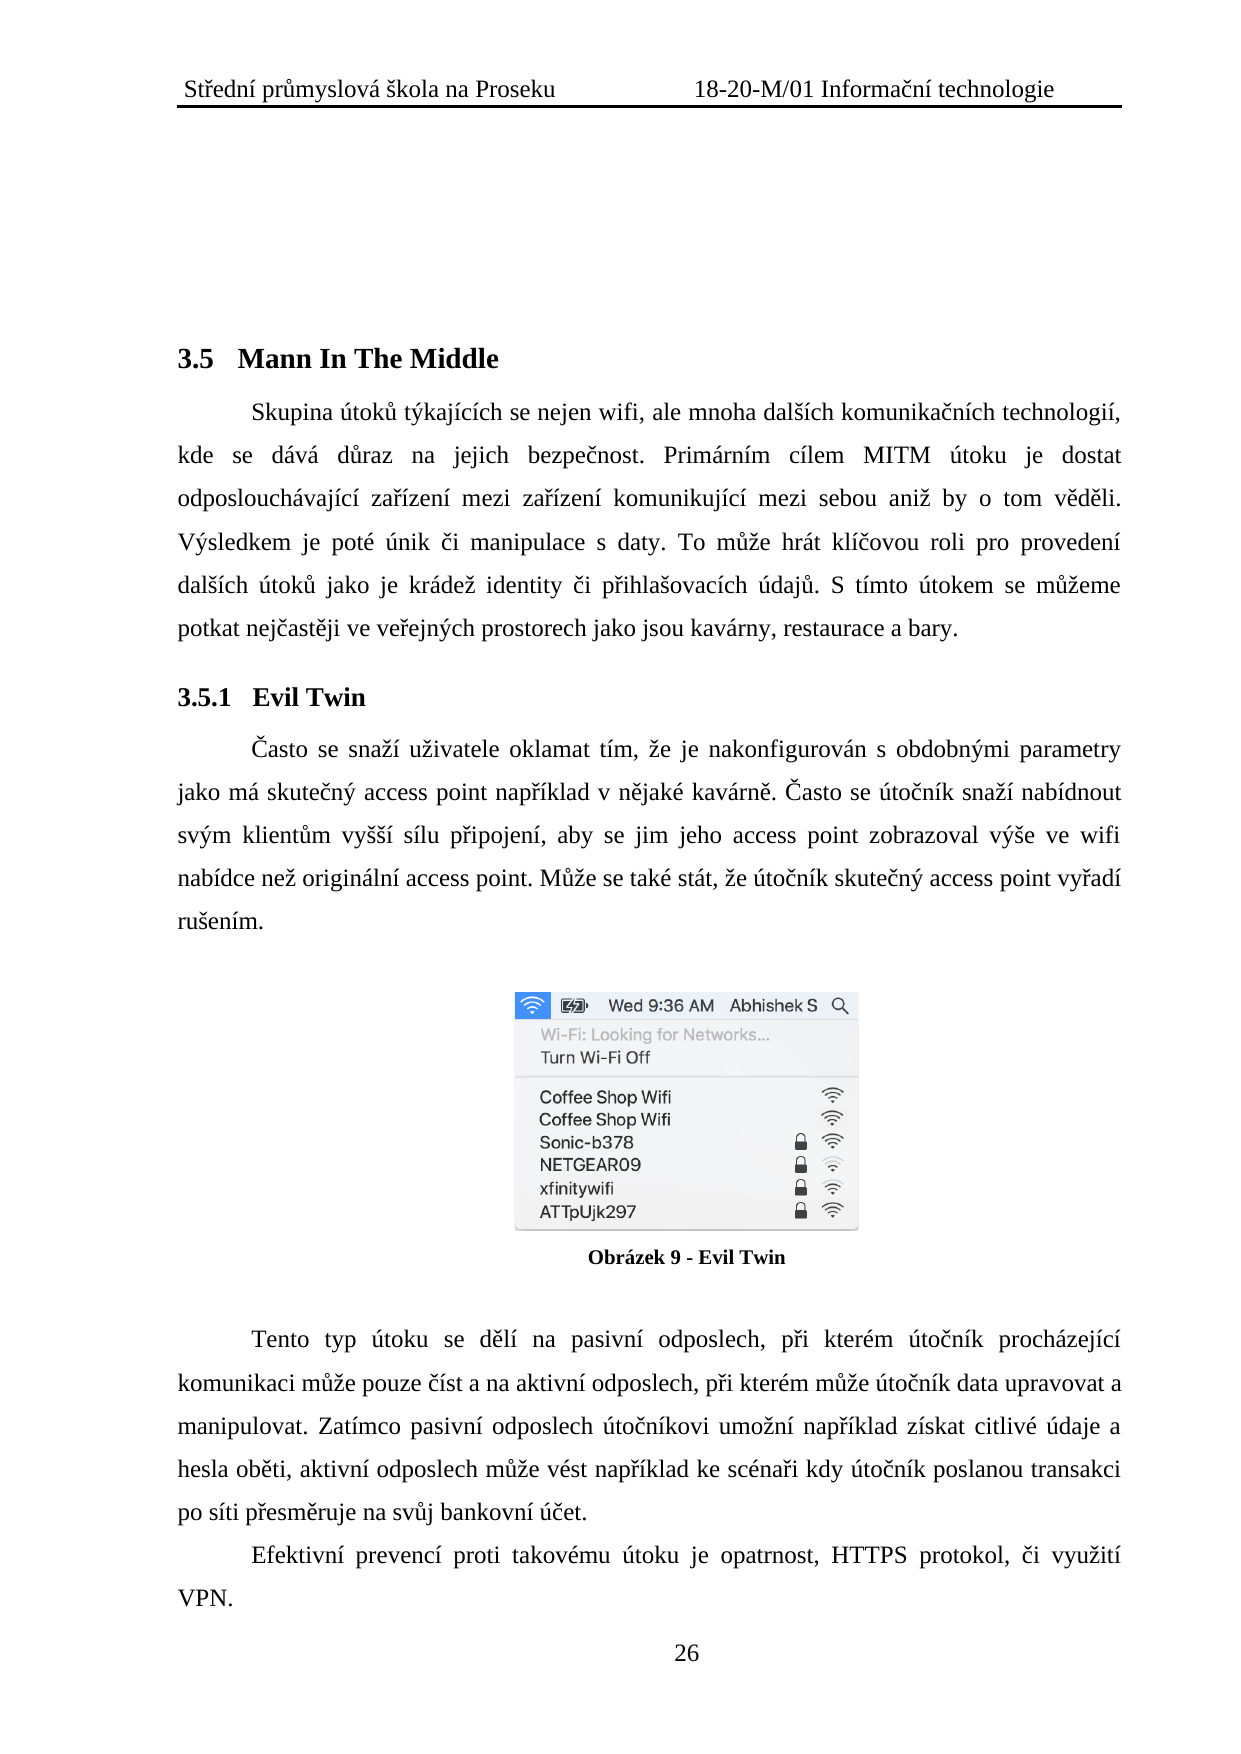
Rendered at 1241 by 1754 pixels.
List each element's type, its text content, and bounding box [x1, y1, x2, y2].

subtitle Evil Twin [177, 681, 1122, 712]
subtitle Mann In The Middle [177, 341, 1122, 374]
text Skupina útoků týkajících se nejen wifi, ale mnoha dalších komunikačních technologií, kde se dává důraz na jejich bezpečnost. Primárním cílem MITM útoku je dostat odposlouchávající zařízení mezi zařízení komunikující mezi sebou aniž by o tom věděli. Výsledkem je poté únik či manipulace s daty. To může hrát klíčovou roli pro provedení dalších útoků jako je krádež identity či přihlašovacích údajů. S tímto útokem se můžeme potkat nejčastěji ve veřejných prostorech jako jsou kavárny, restaurace a bary. [177, 397, 1122, 642]
text Tento typ útoku se dělí na pasivní odposlech, při kterém útočník procházející komunikaci může pouze číst a na aktivní odposlech, při kterém může útočník data upravovat a manipulovat. Zatímco pasivní odposlech útočníkovi umožní například získat citlivé údaje a hesla oběti, aktivní odposlech může vést například ke scénaři kdy útočník poslanou transakci po síti přesměruje na svůj bankovní účet. [177, 1324, 1122, 1526]
text Často se snaží uživatele oklamat tím, že je nakonfigurován s obdobnými parametry jako má skutečný access point například v nějaké kavárně. Často se útočník snaží nabídnout svým klientům vyšší sílu připojení, aby se jim jeho access point zobrazoval výše ve wifi nabídce než originální access point. Může se také stát, že útočník skutečný access point vyřadí rušením. [177, 734, 1122, 935]
picture [514, 992, 859, 1231]
text Efektivní prevencí proti takovému útoku je opatrnost, HTTPS protokol, či využití VPN. [177, 1540, 1122, 1612]
